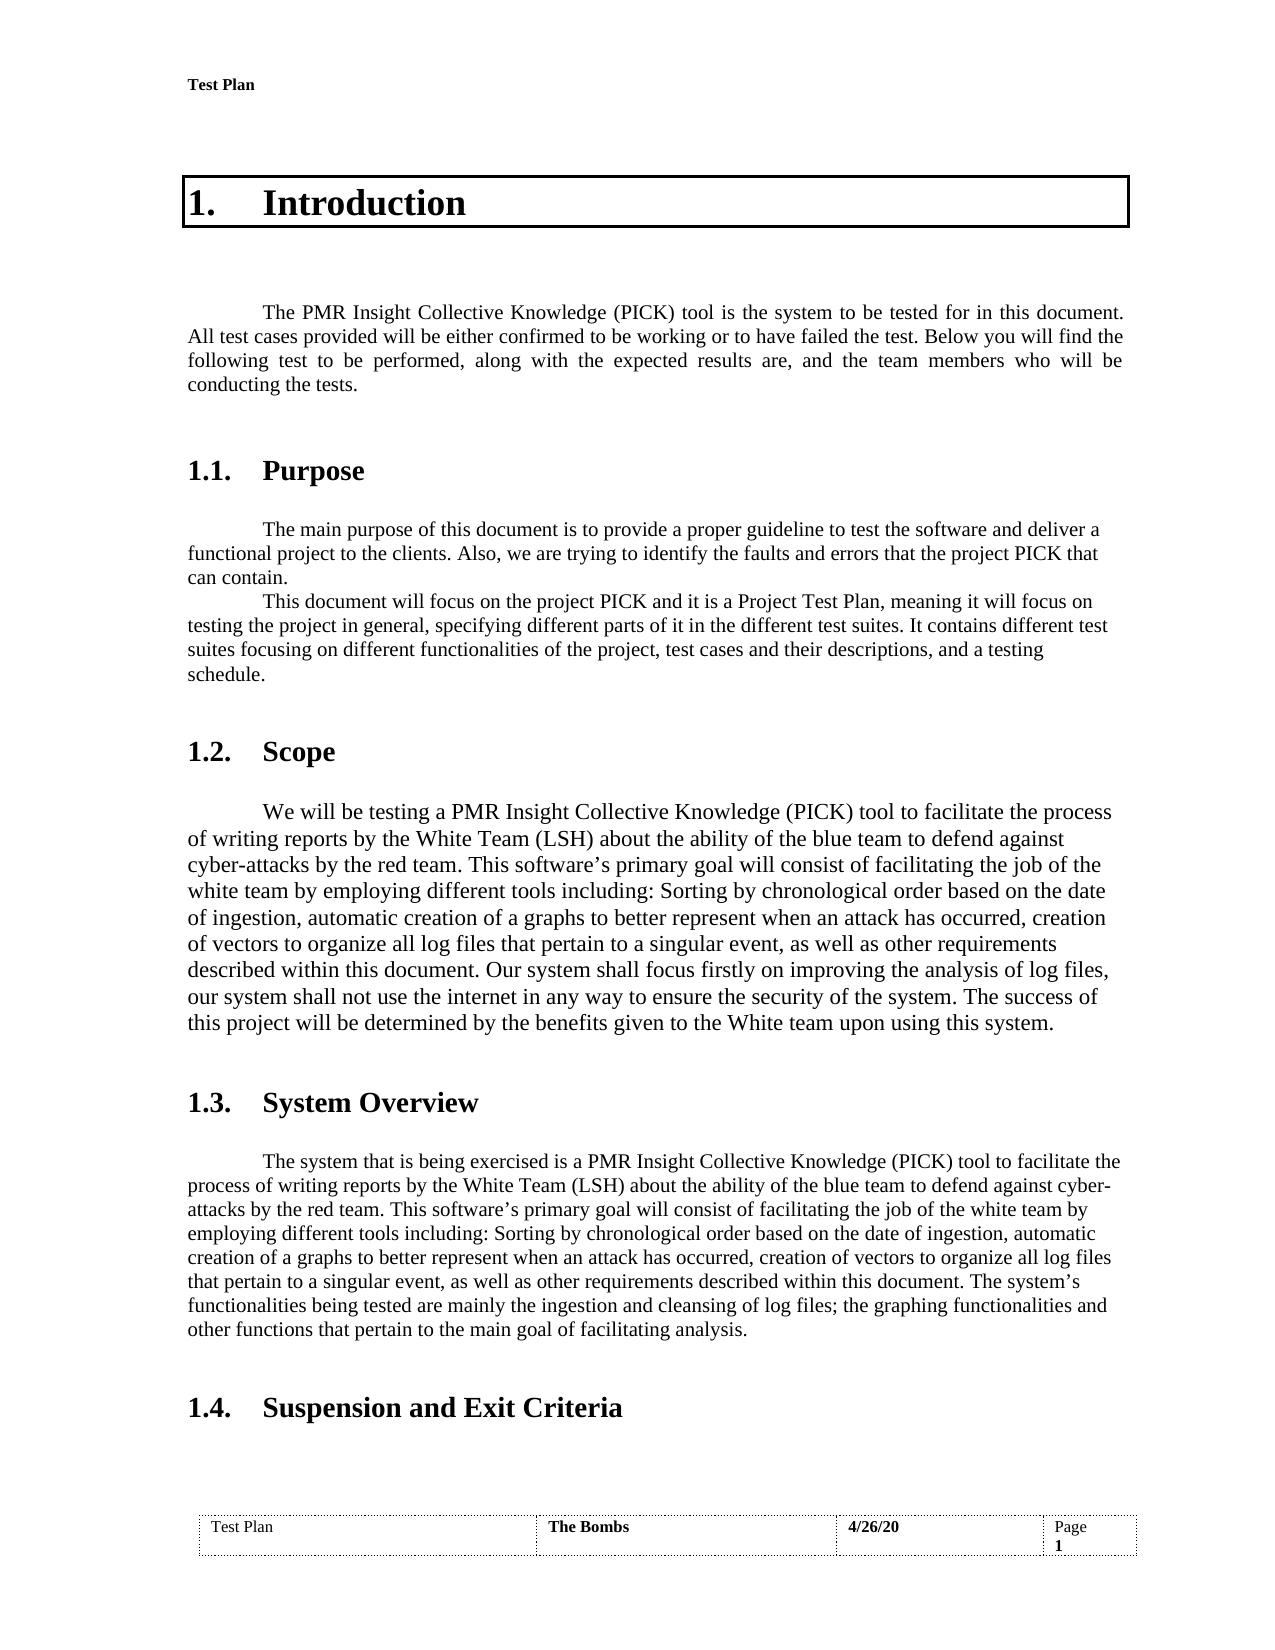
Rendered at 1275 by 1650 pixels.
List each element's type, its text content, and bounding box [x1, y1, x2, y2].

subtitle Suspension and Exit Criteria [187, 1390, 1125, 1424]
subtitle Scope [187, 734, 1125, 768]
text The system that is being exercised is a PMR Insight Collective Knowledge (PICK) tool to facilitate the process of writing reports by the White Team (LSH) about the ability of the blue team to defend against cyber-attacks by the red team. This software’s primary goal will consist of facilitating the job of the white team by employing different tools including: Sorting by chronological order based on the date of ingestion, automatic creation of a graphs to better represent when an attack has occurred, creation of vectors to organize all log files that pertain to a singular event, as well as other requirements described within this document. The system’s functionalities being tested are mainly the ingestion and cleansing of log files; the graphing functionalities and other functions that pertain to the main goal of facilitating analysis. [187, 1148, 1125, 1341]
text The PMR Insight Collective Knowledge (PICK) tool is the system to be tested for in this document. All test cases provided will be either confirmed to be working or to have failed the test. Below you will find the following test to be performed, along with the expected results are, and the team members who will be conducting the tests. [187, 299, 1125, 396]
subtitle System Overview [187, 1085, 1125, 1118]
text The main purpose of this document is to provide a proper guideline to test the software and deliver a functional project to the clients. Also, we are trying to identify the faults and errors that the project PICK that can contain. [187, 517, 1125, 589]
text We will be testing a PMR Insight Collective Knowledge (PICK) tool to facilitate the process of writing reports by the White Team (LSH) about the ability of the blue team to defend against cyber-attacks by the red team. This software’s primary goal will consist of facilitating the job of the white team by employing different tools including: Sorting by chronological order based on the date of ingestion, automatic creation of a graphs to better represent when an attack has occurred, creation of vectors to organize all log files that pertain to a singular event, as well as other requirements described within this document. Our system shall focus firstly on improving the analysis of log files, our system shall not use the internet in any way to ensure the security of the system. The success of this project will be determined by the benefits given to the White team upon using this system. [187, 798, 1125, 1036]
subtitle Introduction [185, 178, 1127, 225]
text This document will focus on the project PICK and it is a Project Test Plan, meaning it will focus on testing the project in general, specifying different parts of it in the different test suites. It contains different test suites focusing on different functionalities of the project, test cases and their descriptions, and a testing schedule. [187, 589, 1125, 686]
subtitle Purpose [187, 453, 1125, 487]
